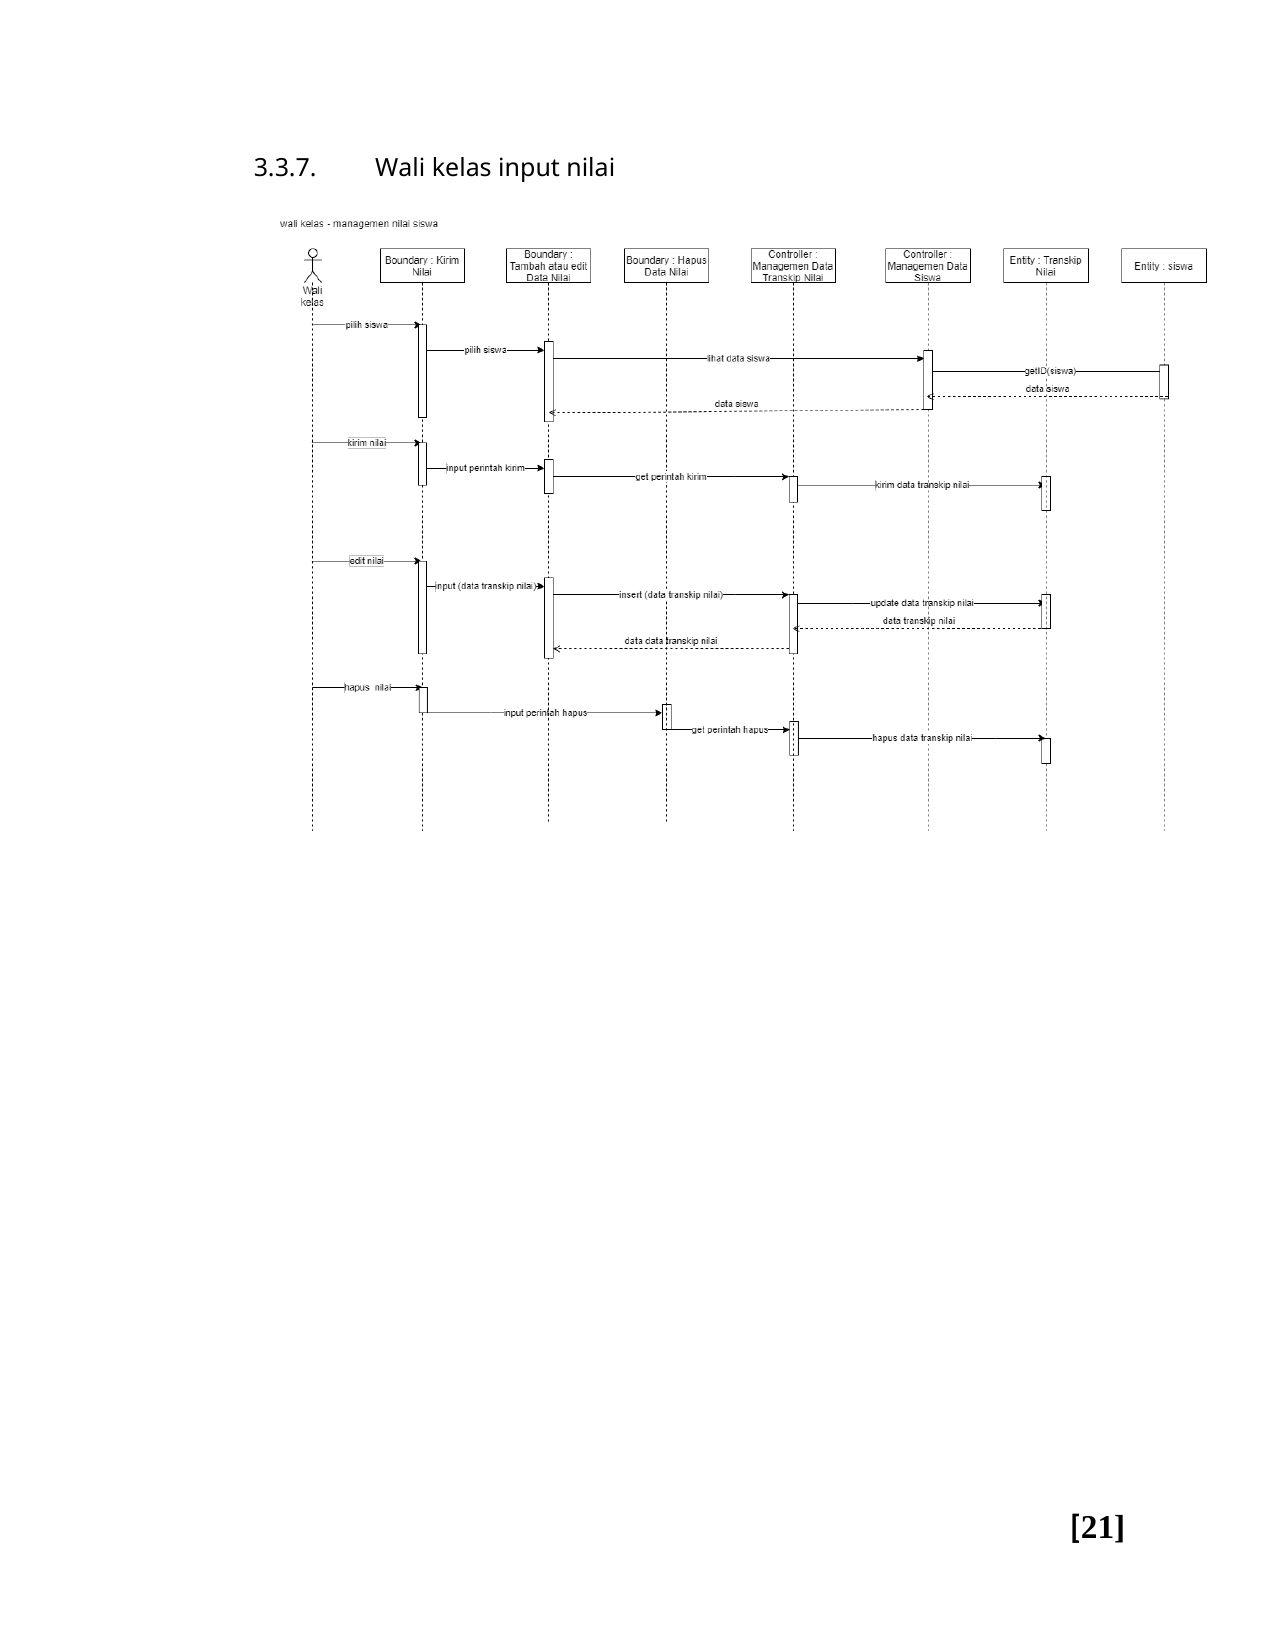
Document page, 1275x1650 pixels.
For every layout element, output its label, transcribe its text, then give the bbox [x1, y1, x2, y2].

list 3.3.7. Wali kelas input nilai [253, 150, 1125, 184]
picture [253, 201, 1229, 831]
